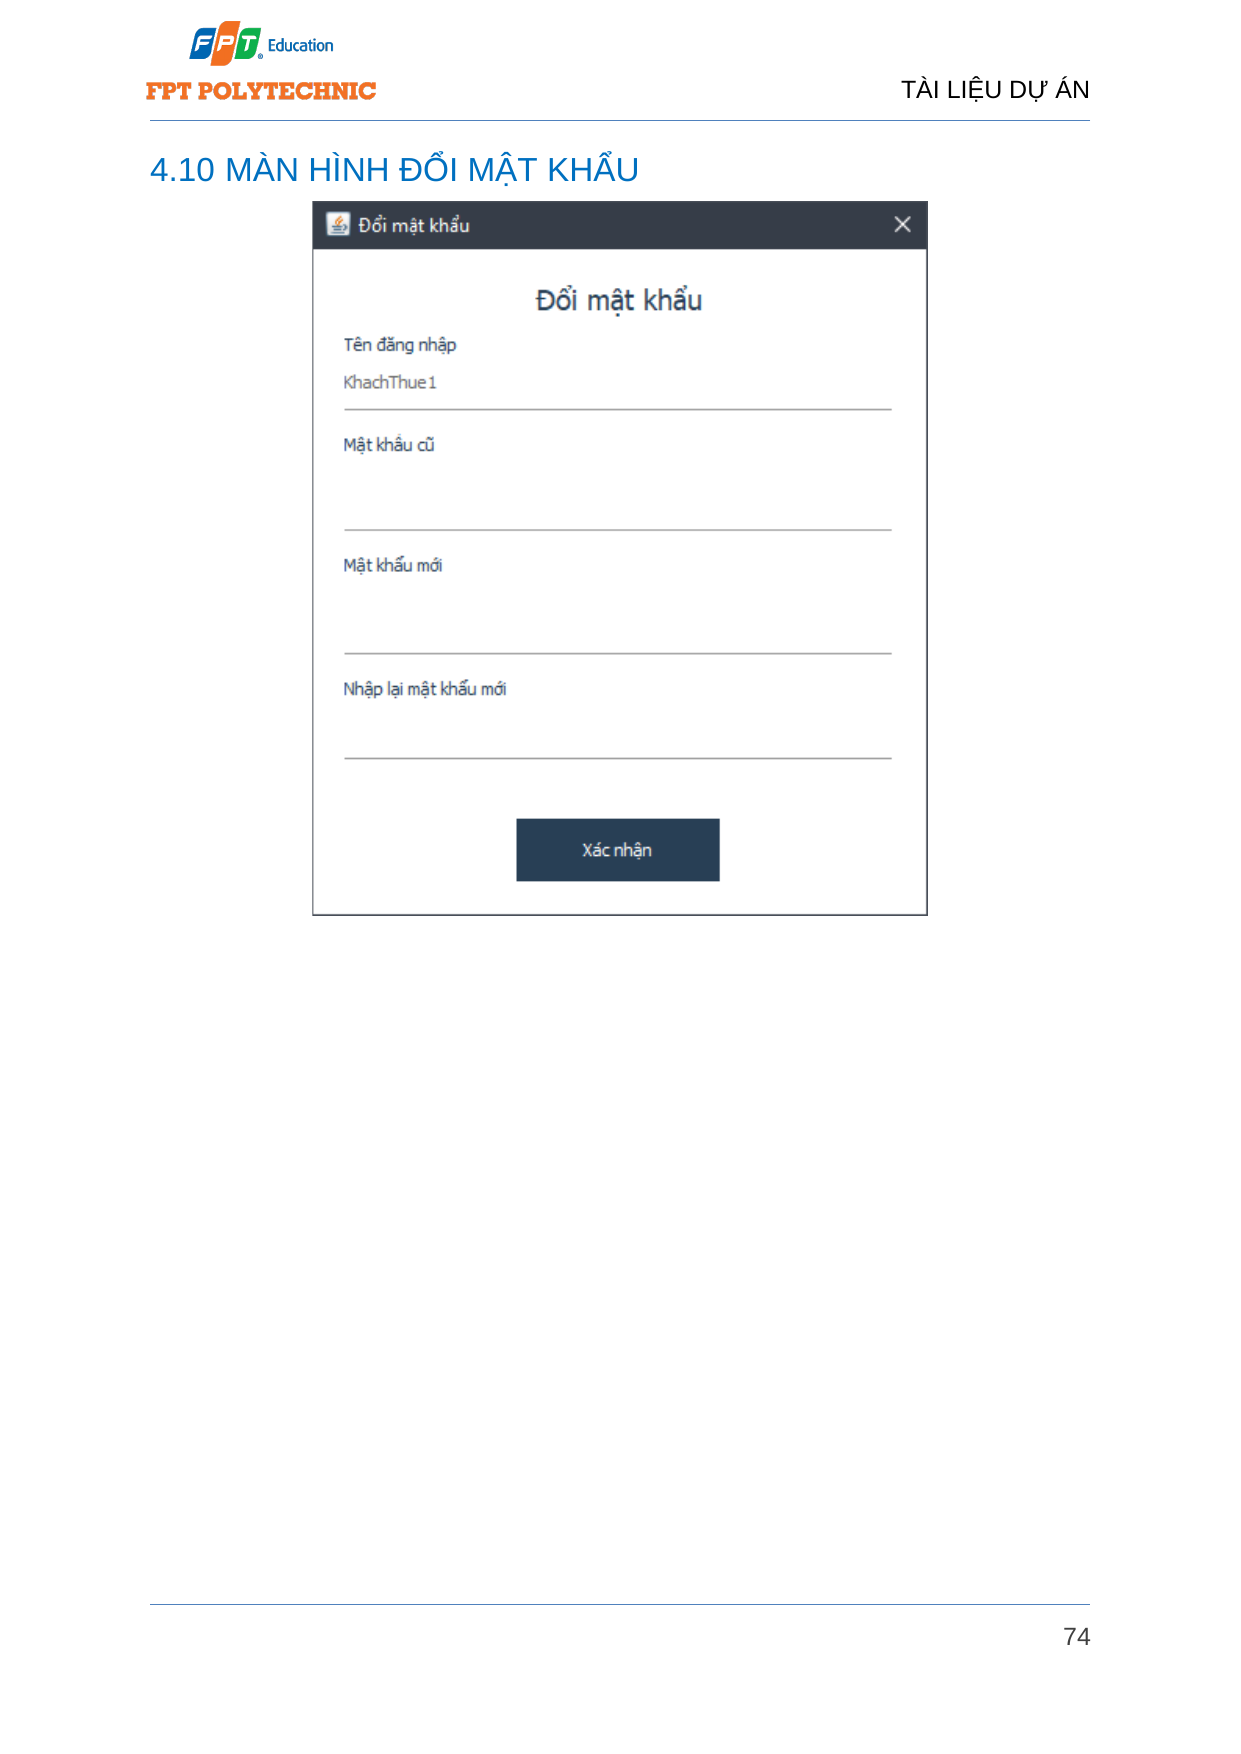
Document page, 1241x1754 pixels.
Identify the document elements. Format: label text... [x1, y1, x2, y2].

picture [312, 201, 928, 916]
subtitle MÀN HÌNH ĐỔI MẬT KHẨU [150, 150, 1090, 189]
picture [138, 13, 384, 107]
